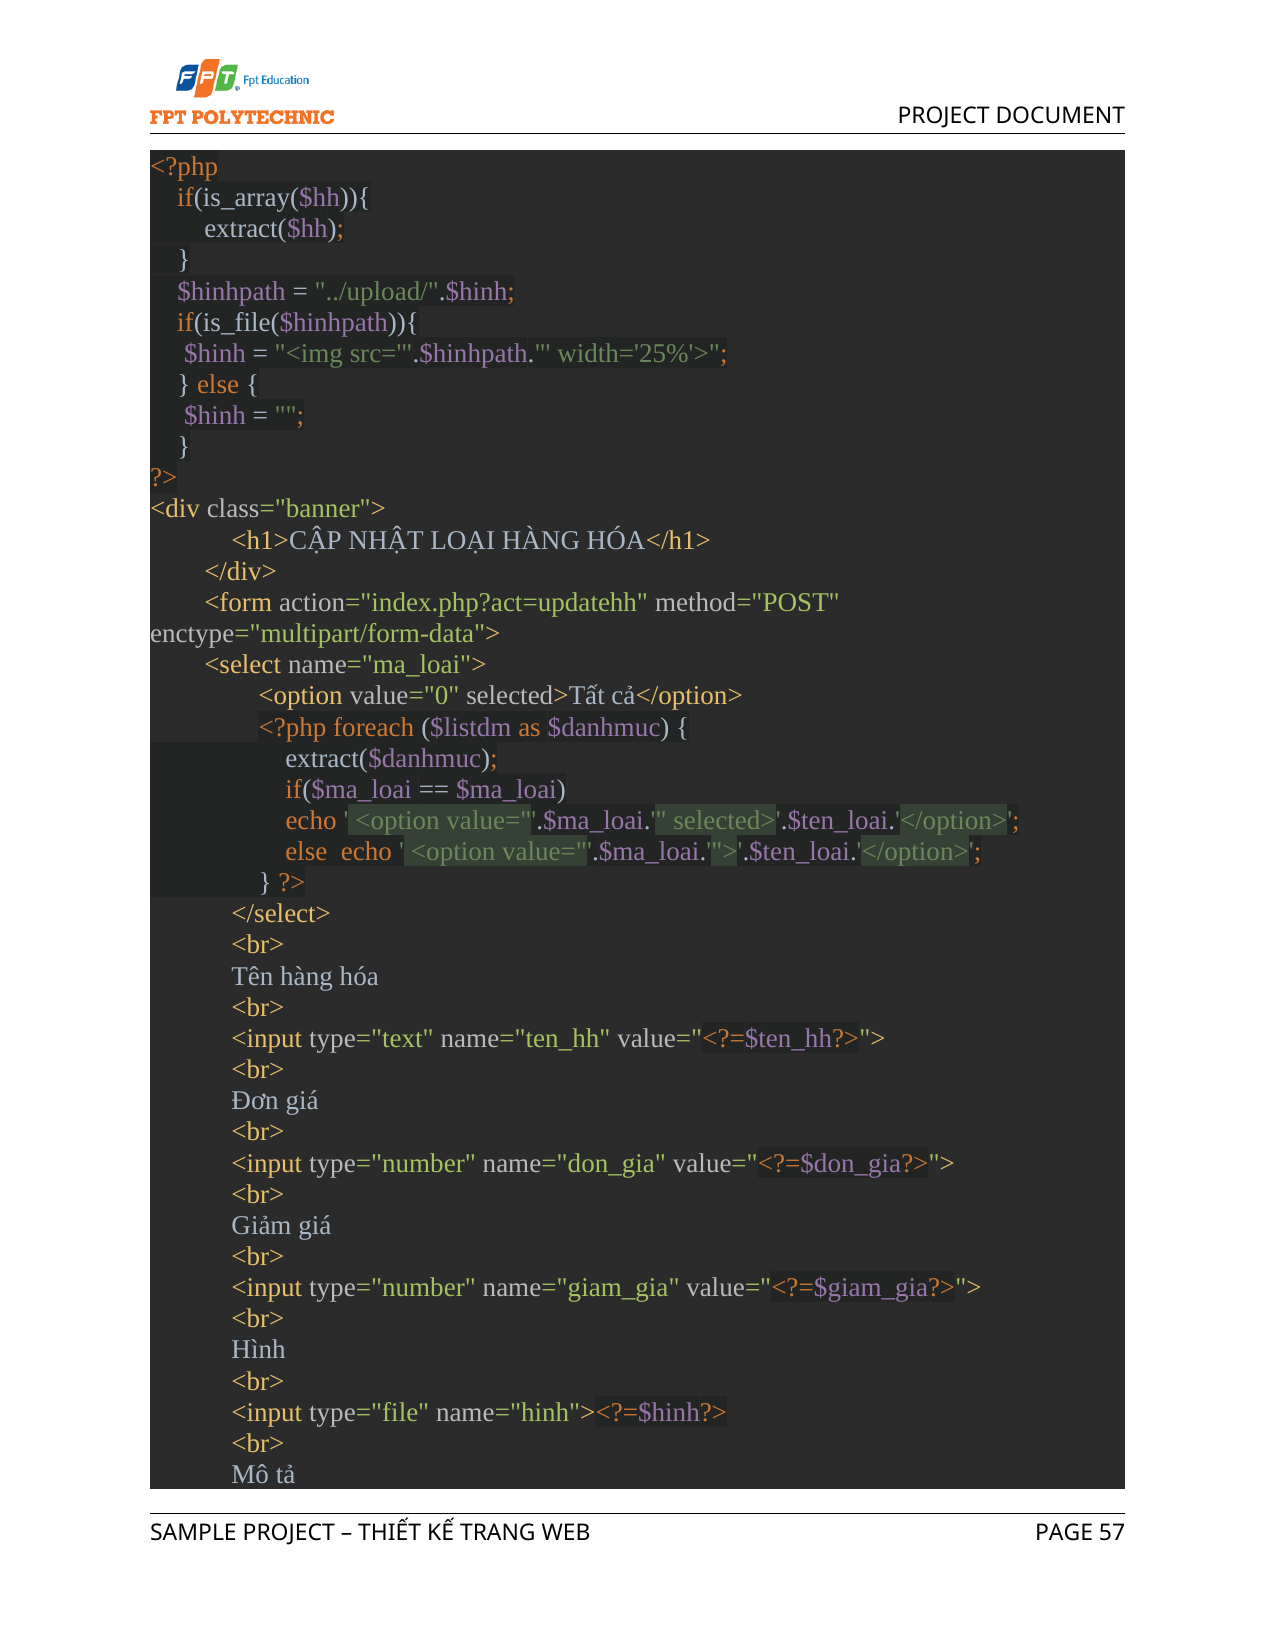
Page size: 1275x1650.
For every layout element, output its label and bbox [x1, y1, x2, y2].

text [150, 150, 1125, 1489]
picture [150, 59, 336, 124]
